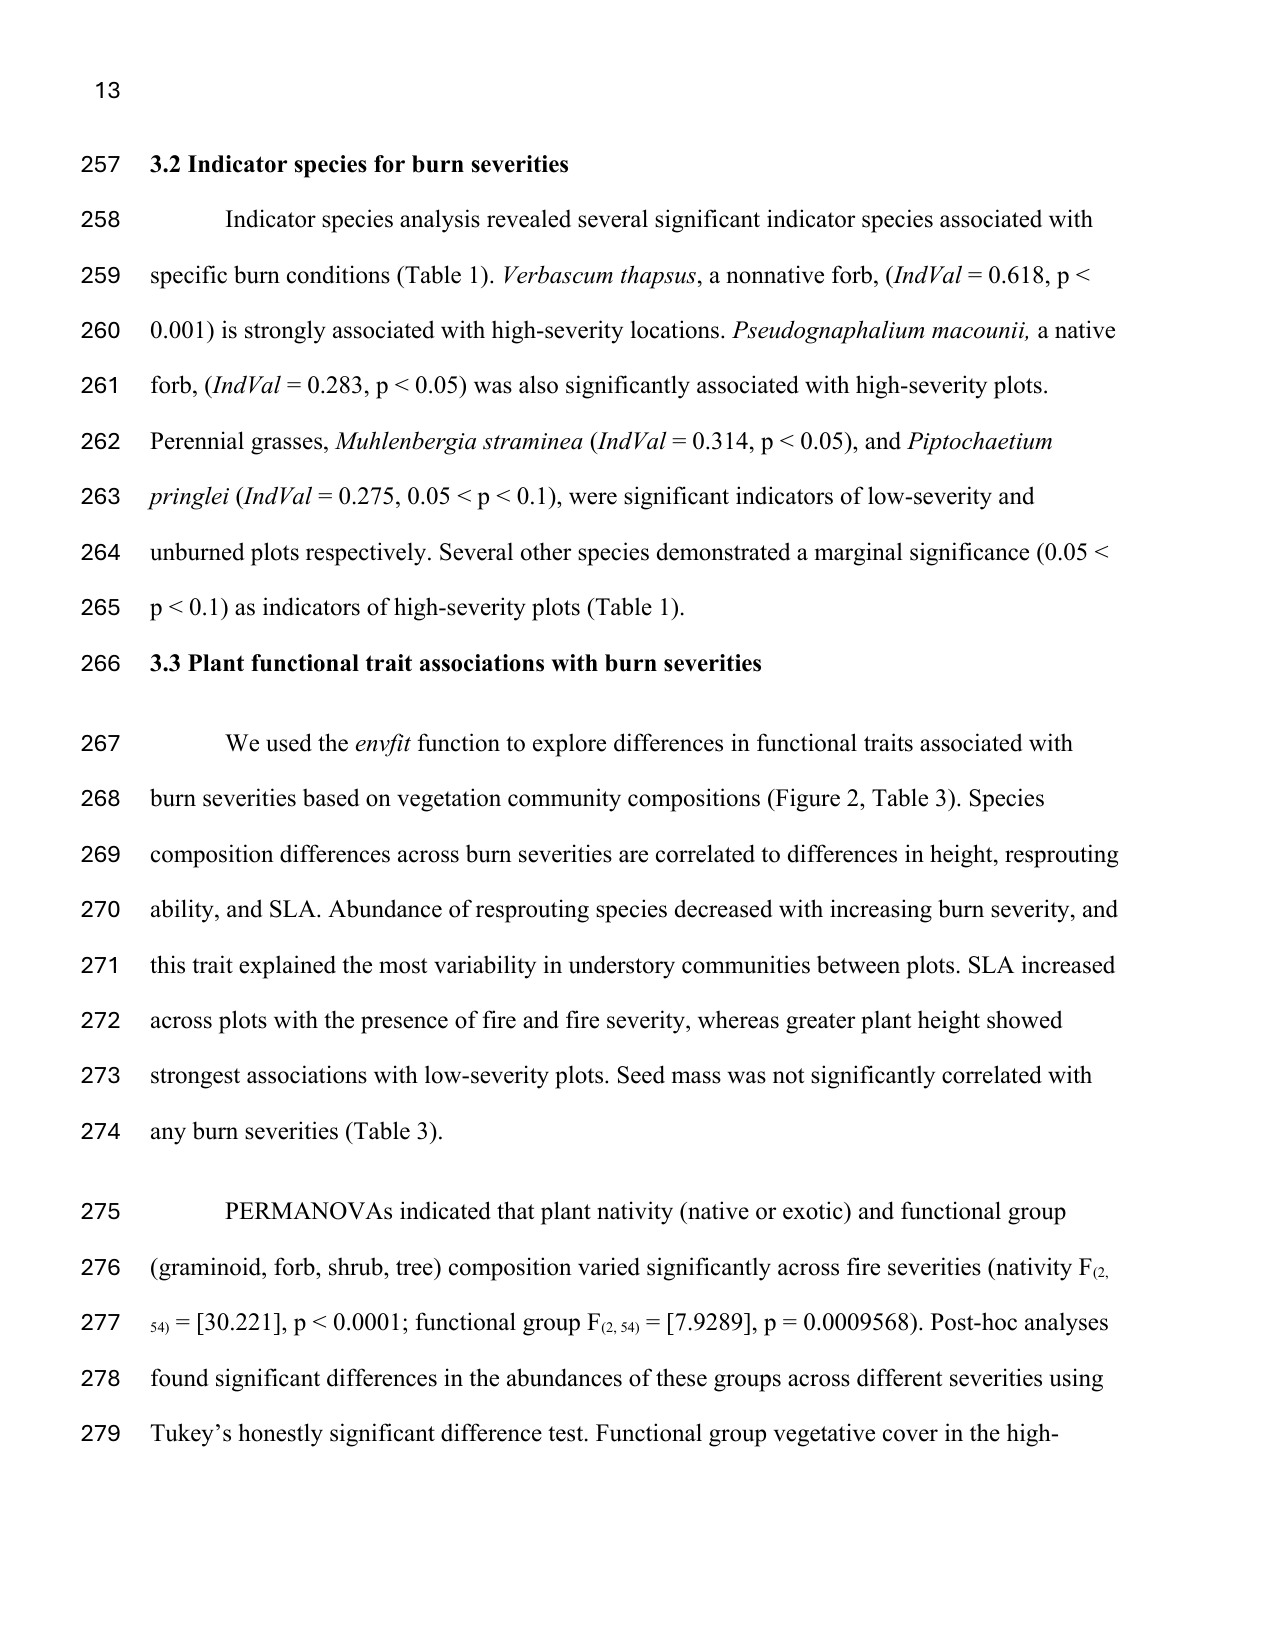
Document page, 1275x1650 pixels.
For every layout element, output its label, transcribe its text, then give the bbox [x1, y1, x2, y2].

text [150, 1197, 1125, 1447]
text 3.3 Plant functional trait associations with burn severities [150, 649, 1125, 676]
text Indicator species analysis revealed several significant indicator species associated with specific burn conditions (Table 1). Verbascum thapsus, a nonnative forb, (IndVal = 0.618, p < 0.001) is strongly associated with high-severity locations. Pseudognaphalium macounii, a native forb, (IndVal = 0.283, p < 0.05) was also significantly associated with high-severity plots. Perennial grasses, Muhlenbergia straminea (IndVal = 0.314, p < 0.05), and Piptochaetium pringlei (IndVal = 0.275, 0.05 < p < 0.1), were significant indicators of low-severity and unburned plots respectively. Several other species demonstrated a marginal significance (0.05 < p < 0.1) as indicators of high-severity plots (Table 1). [150, 205, 1125, 621]
text We used the envfit function to explore differences in functional traits associated with burn severities based on vegetation community compositions (Figure 2, Table 3). Species composition differences across burn severities are correlated to differences in height, resprouting ability, and SLA. Abundance of resprouting species decreased with increasing burn severity, and this trait explained the most variability in understory communities between plots. SLA increased across plots with the presence of fire and fire severity, whereas greater plant height showed strongest associations with low-severity plots. Seed mass was not significantly correlated with any burn severities (Table 3). [150, 729, 1125, 1145]
text 3.2 Indicator species for burn severities [150, 150, 1125, 178]
